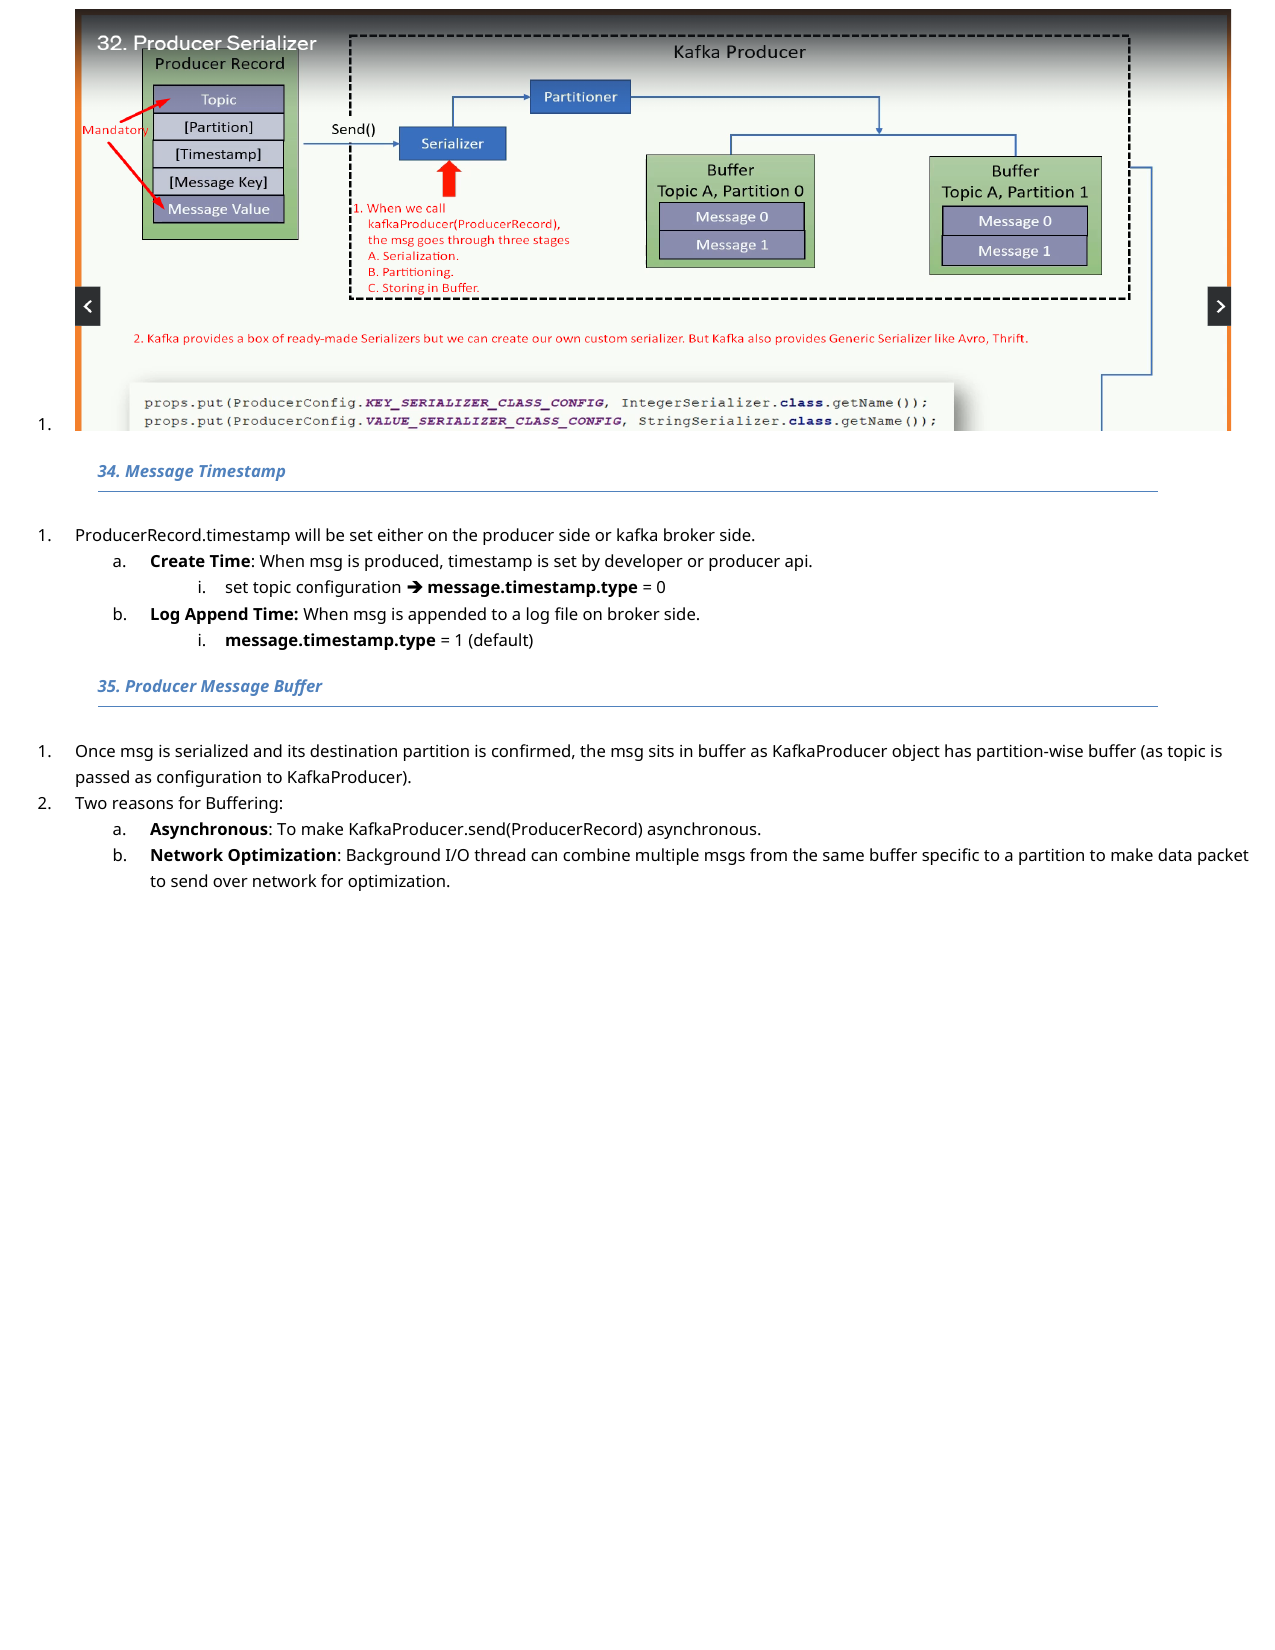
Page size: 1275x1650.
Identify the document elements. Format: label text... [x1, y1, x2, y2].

text 35. Producer Message Buffer [97, 675, 1158, 707]
list Two reasons for Buffering: [37, 792, 1255, 814]
list Network Optimization: Background I/O thread can combine multiple msgs from the same buffer specific to a partition to make data packet to send over network for optimization. [112, 844, 1255, 893]
list Once msg is serialized and its destination partition is confirmed, the msg sits in buffer as KafkaProducer object has partition-wise buffer (as topic is passed as configuration to KafkaProducer). [37, 740, 1255, 788]
list Create Time: When msg is produced, timestamp is set by developer or producer api. [112, 550, 1255, 573]
picture [75, 9, 1232, 431]
list set topic configuration message.timestamp.type = 0 [206, 576, 1255, 599]
list message.timestamp.type = 1 (default) [206, 628, 1255, 651]
list Log Append Time: When msg is appended to a log file on broker side. [112, 602, 1255, 625]
text 34. Message Timestamp [97, 459, 1158, 492]
list ProducerRecord.timestamp will be set either on the producer side or kafka broker side. [37, 524, 1255, 547]
list Asynchronous: To make KafkaProducer.send(ProducerRecord) asynchronous. [112, 818, 1255, 841]
